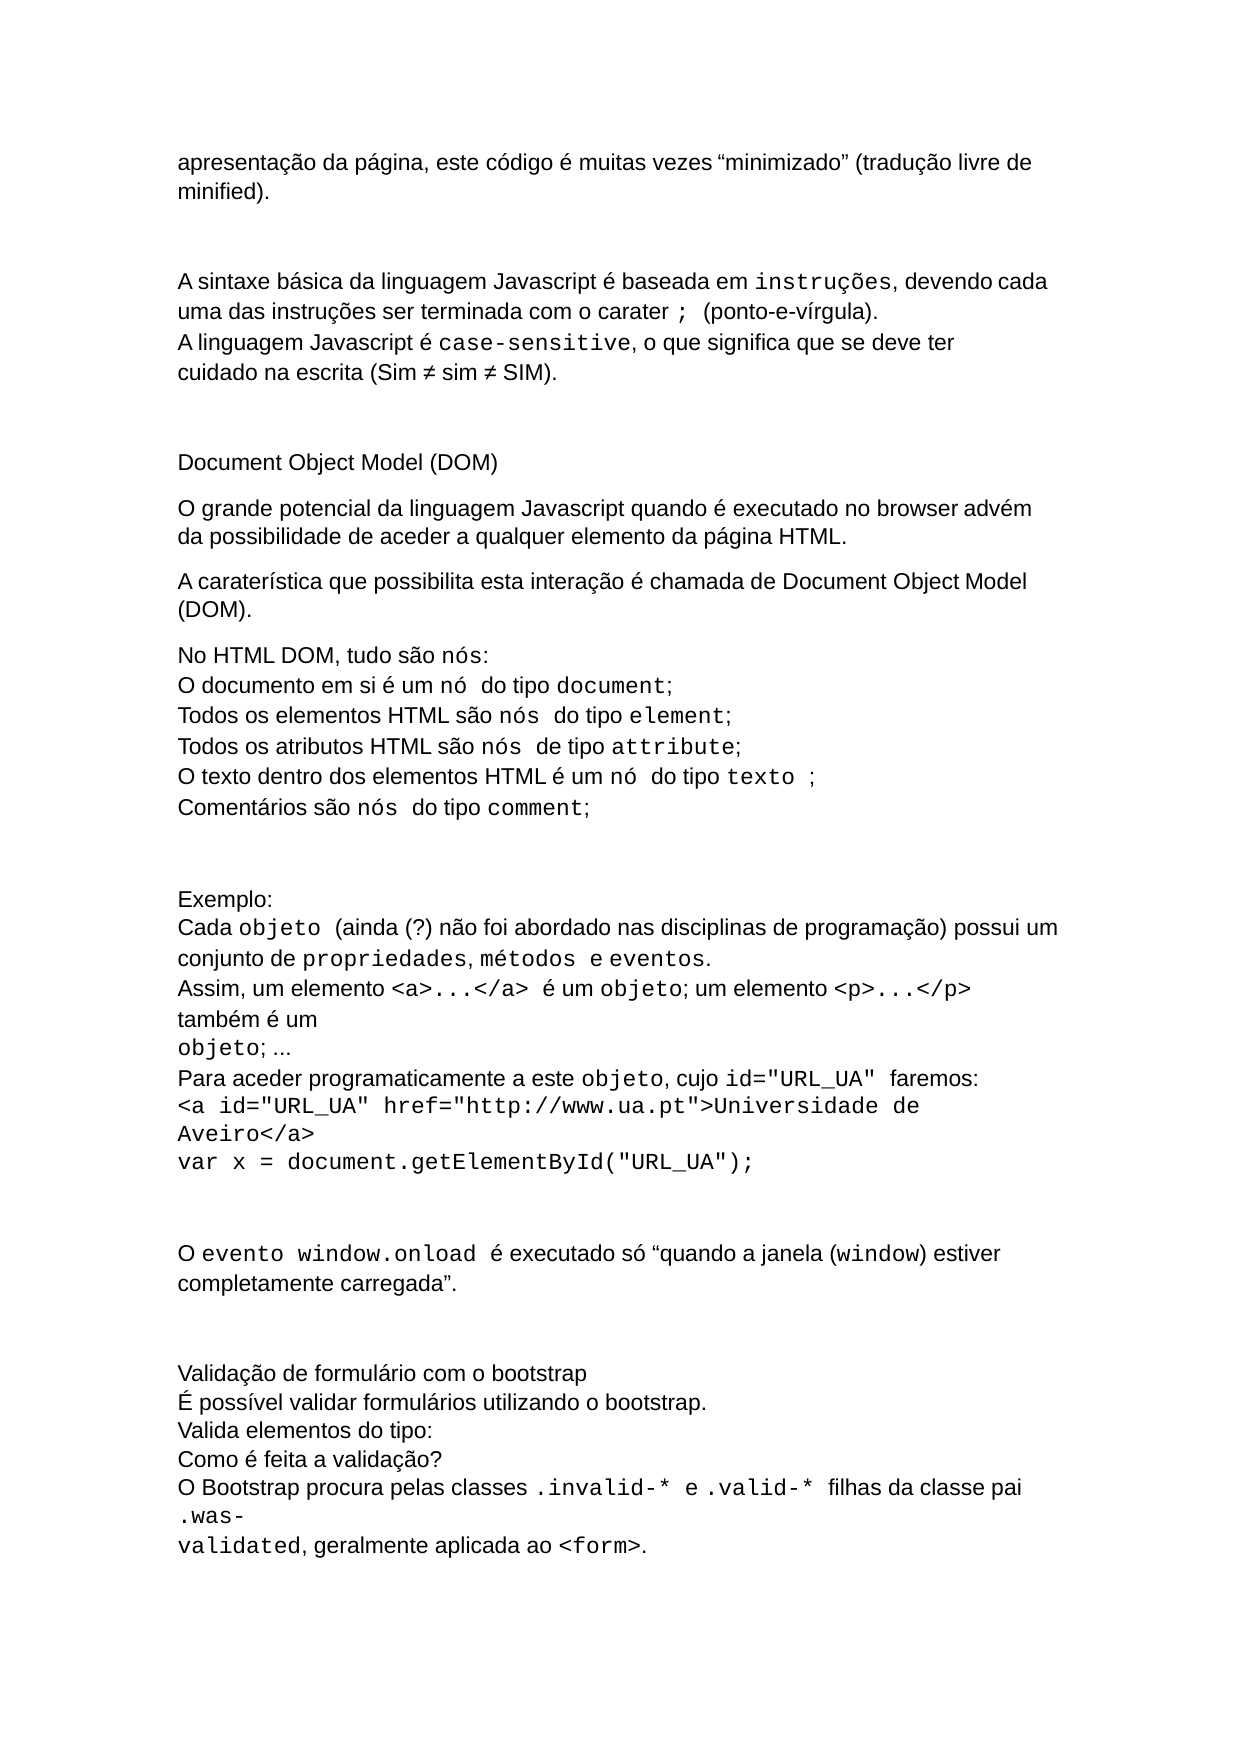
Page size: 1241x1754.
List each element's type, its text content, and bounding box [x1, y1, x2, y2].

text Exemplo: Cada objeto (ainda (?) não foi abordado nas disciplinas de programação) possui um conjunto de propriedades, métodos e eventos. Assim, um elemento <a>...</a> é um objeto; um elemento <p>...</p> também é um objeto; ... Para aceder programaticamente a este objeto, cujo id="URL_UA" faremos: <a id="URL_UA" href="http://www.ua.pt">Universidade de Aveiro</a> var x = document.getElementById("URL_UA"); [177, 886, 1063, 1177]
text Document Object Model (DOM) [177, 449, 1063, 476]
text A sintaxe básica da linguagem Javascript é baseada em instruções, devendo cada uma das instruções ser terminada com o carater ; (ponto-e-vírgula). A linguagem Javascript é case-sensitive, o que significa que se deve ter cuidado na escrita (Sim ≠ sim ≠ SIM). [177, 268, 1063, 386]
text No HTML DOM, tudo são nós: O documento em si é um nó do tipo document; Todos os elementos HTML são nós do tipo element; Todos os atributos HTML são nós de tipo attribute; O texto dentro dos elementos HTML é um nó do tipo texto ; Comentários são nós do tipo comment; [177, 642, 1063, 822]
text O grande potencial da linguagem Javascript quando é executado no browser advém da possibilidade de aceder a qualquer elemento da página HTML. [177, 494, 1063, 549]
text O evento window.onload é executado só “quando a janela (window) estiver completamente carregada”. [177, 1240, 1063, 1297]
text A caraterística que possibilita esta interação é chamada de Document Object Model (DOM). [177, 568, 1063, 623]
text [177, 1360, 1063, 1561]
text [177, 148, 1063, 204]
